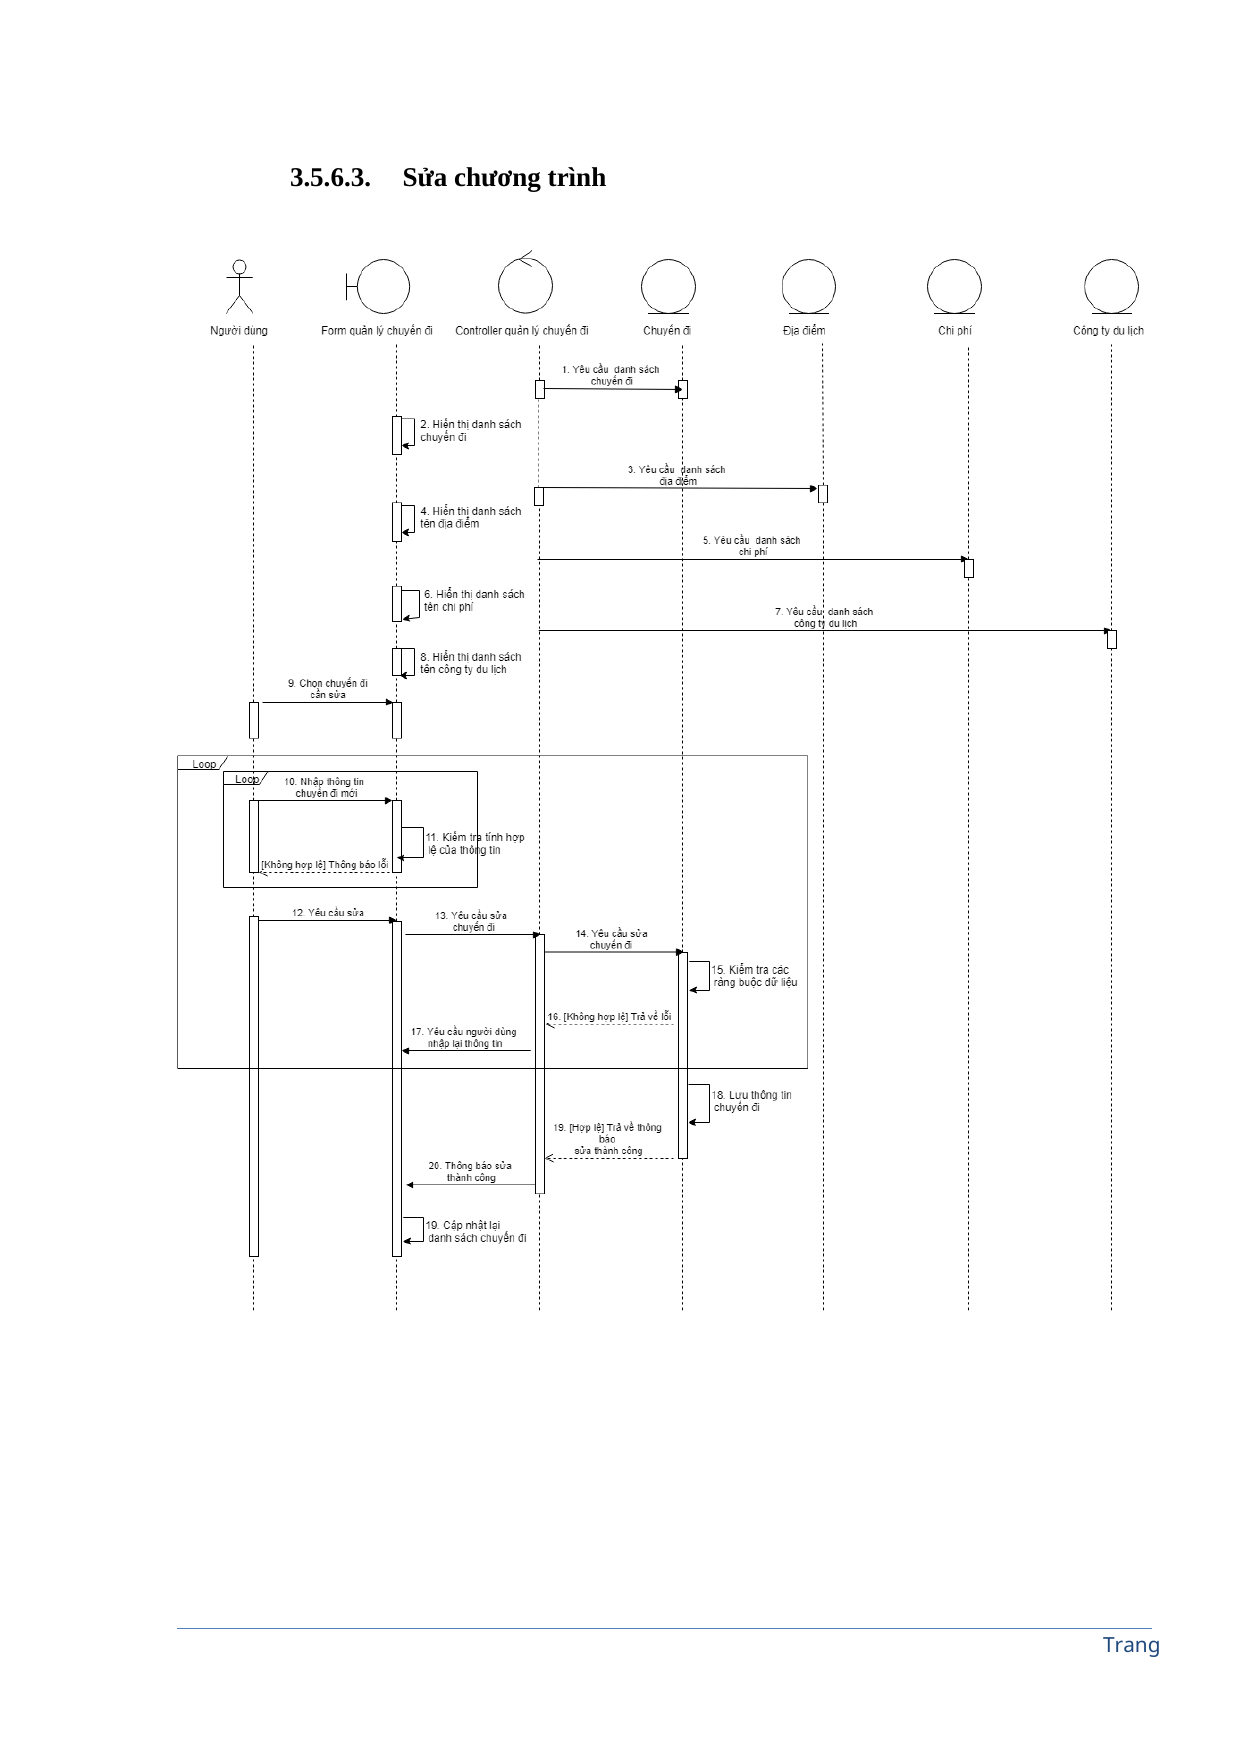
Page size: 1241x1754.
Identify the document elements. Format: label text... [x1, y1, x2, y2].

list Sửa chương trình [290, 161, 1152, 192]
picture [177, 250, 1152, 1311]
